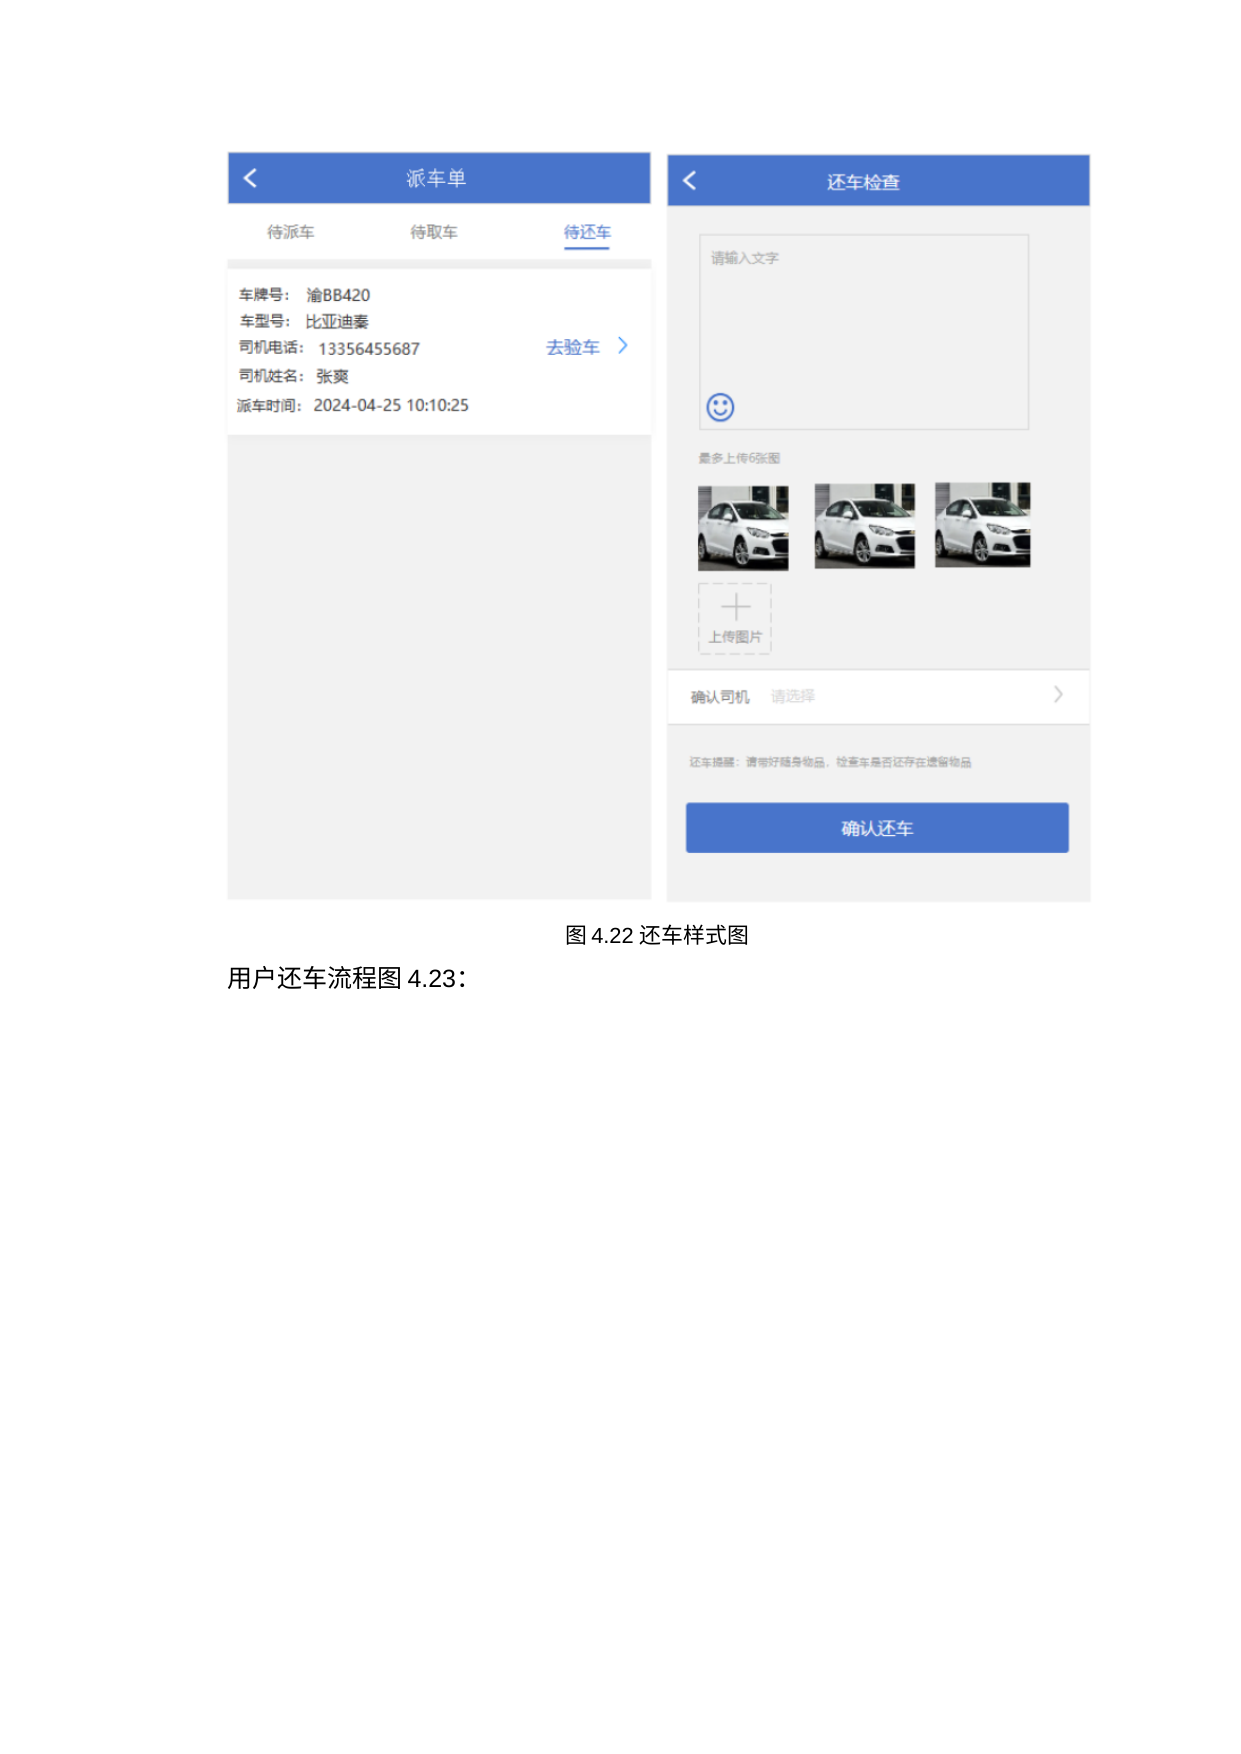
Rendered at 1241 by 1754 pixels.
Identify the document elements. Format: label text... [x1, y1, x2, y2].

text 用户还车流程图4.23： [177, 964, 1093, 993]
picture [221, 147, 1098, 907]
text 图4.22 还车样式图 [177, 923, 1093, 949]
